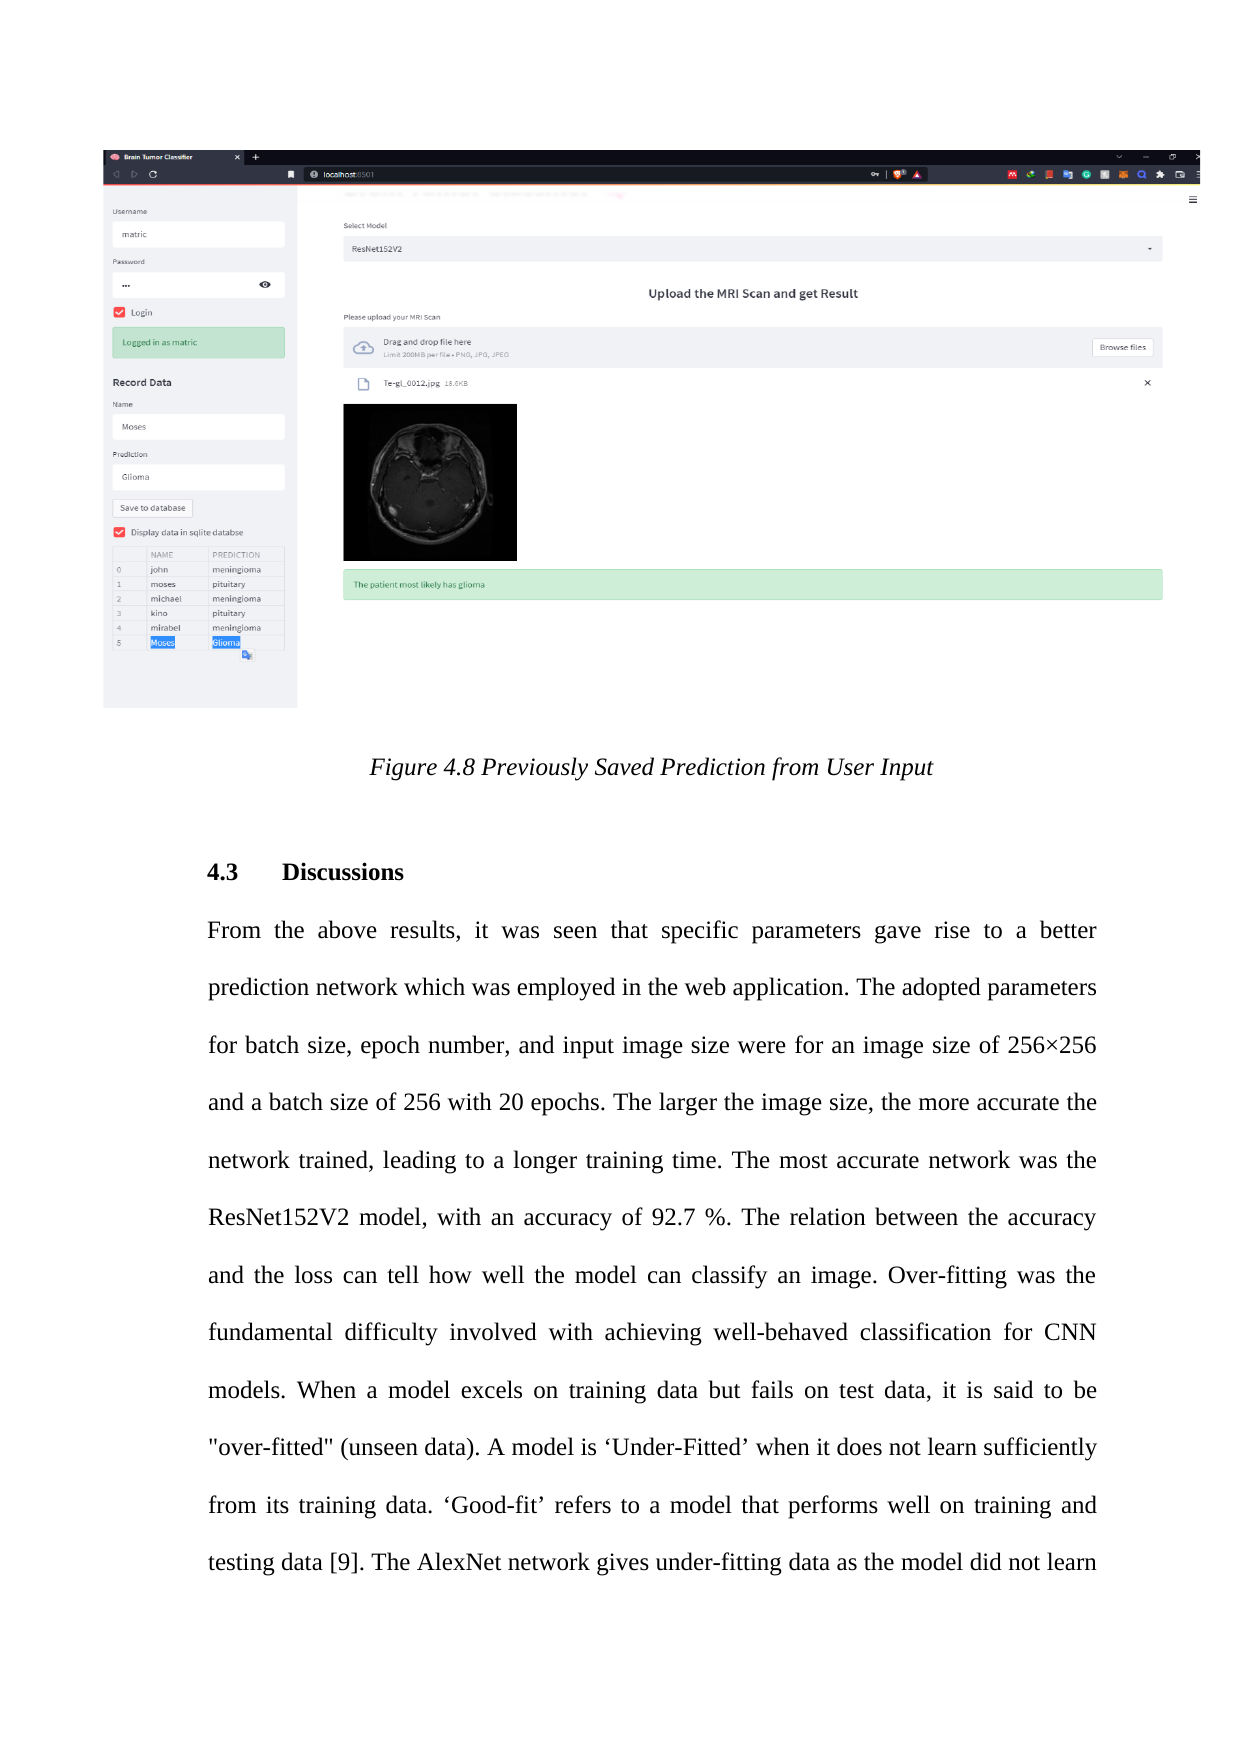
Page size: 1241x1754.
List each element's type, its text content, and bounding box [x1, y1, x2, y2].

subtitle 4.3 Discussions [207, 857, 1098, 886]
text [207, 915, 1098, 1576]
text Figure 4.8 Previously Saved Prediction from User Input [207, 752, 1098, 781]
picture [103, 150, 1201, 708]
